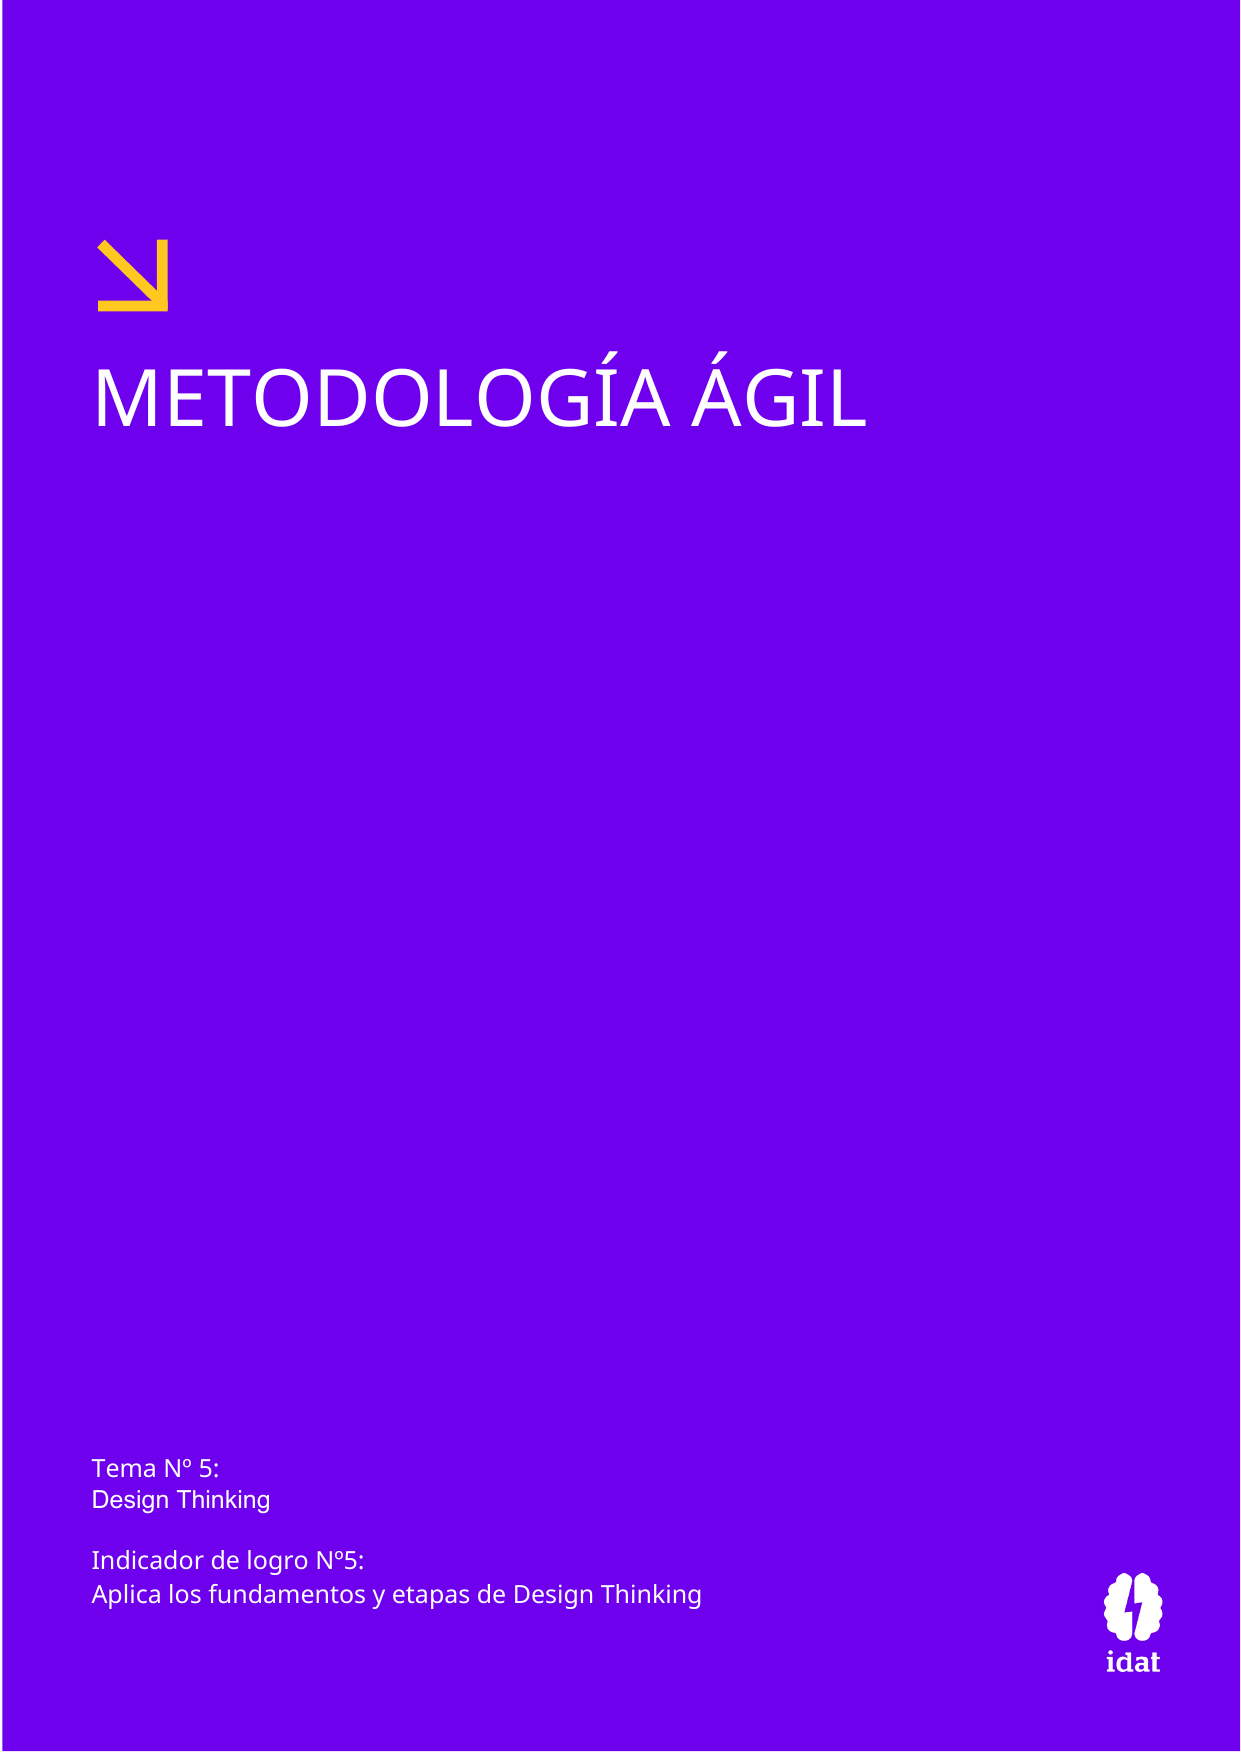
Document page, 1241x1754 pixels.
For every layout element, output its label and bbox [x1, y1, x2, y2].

picture [1103, 1573, 1163, 1672]
